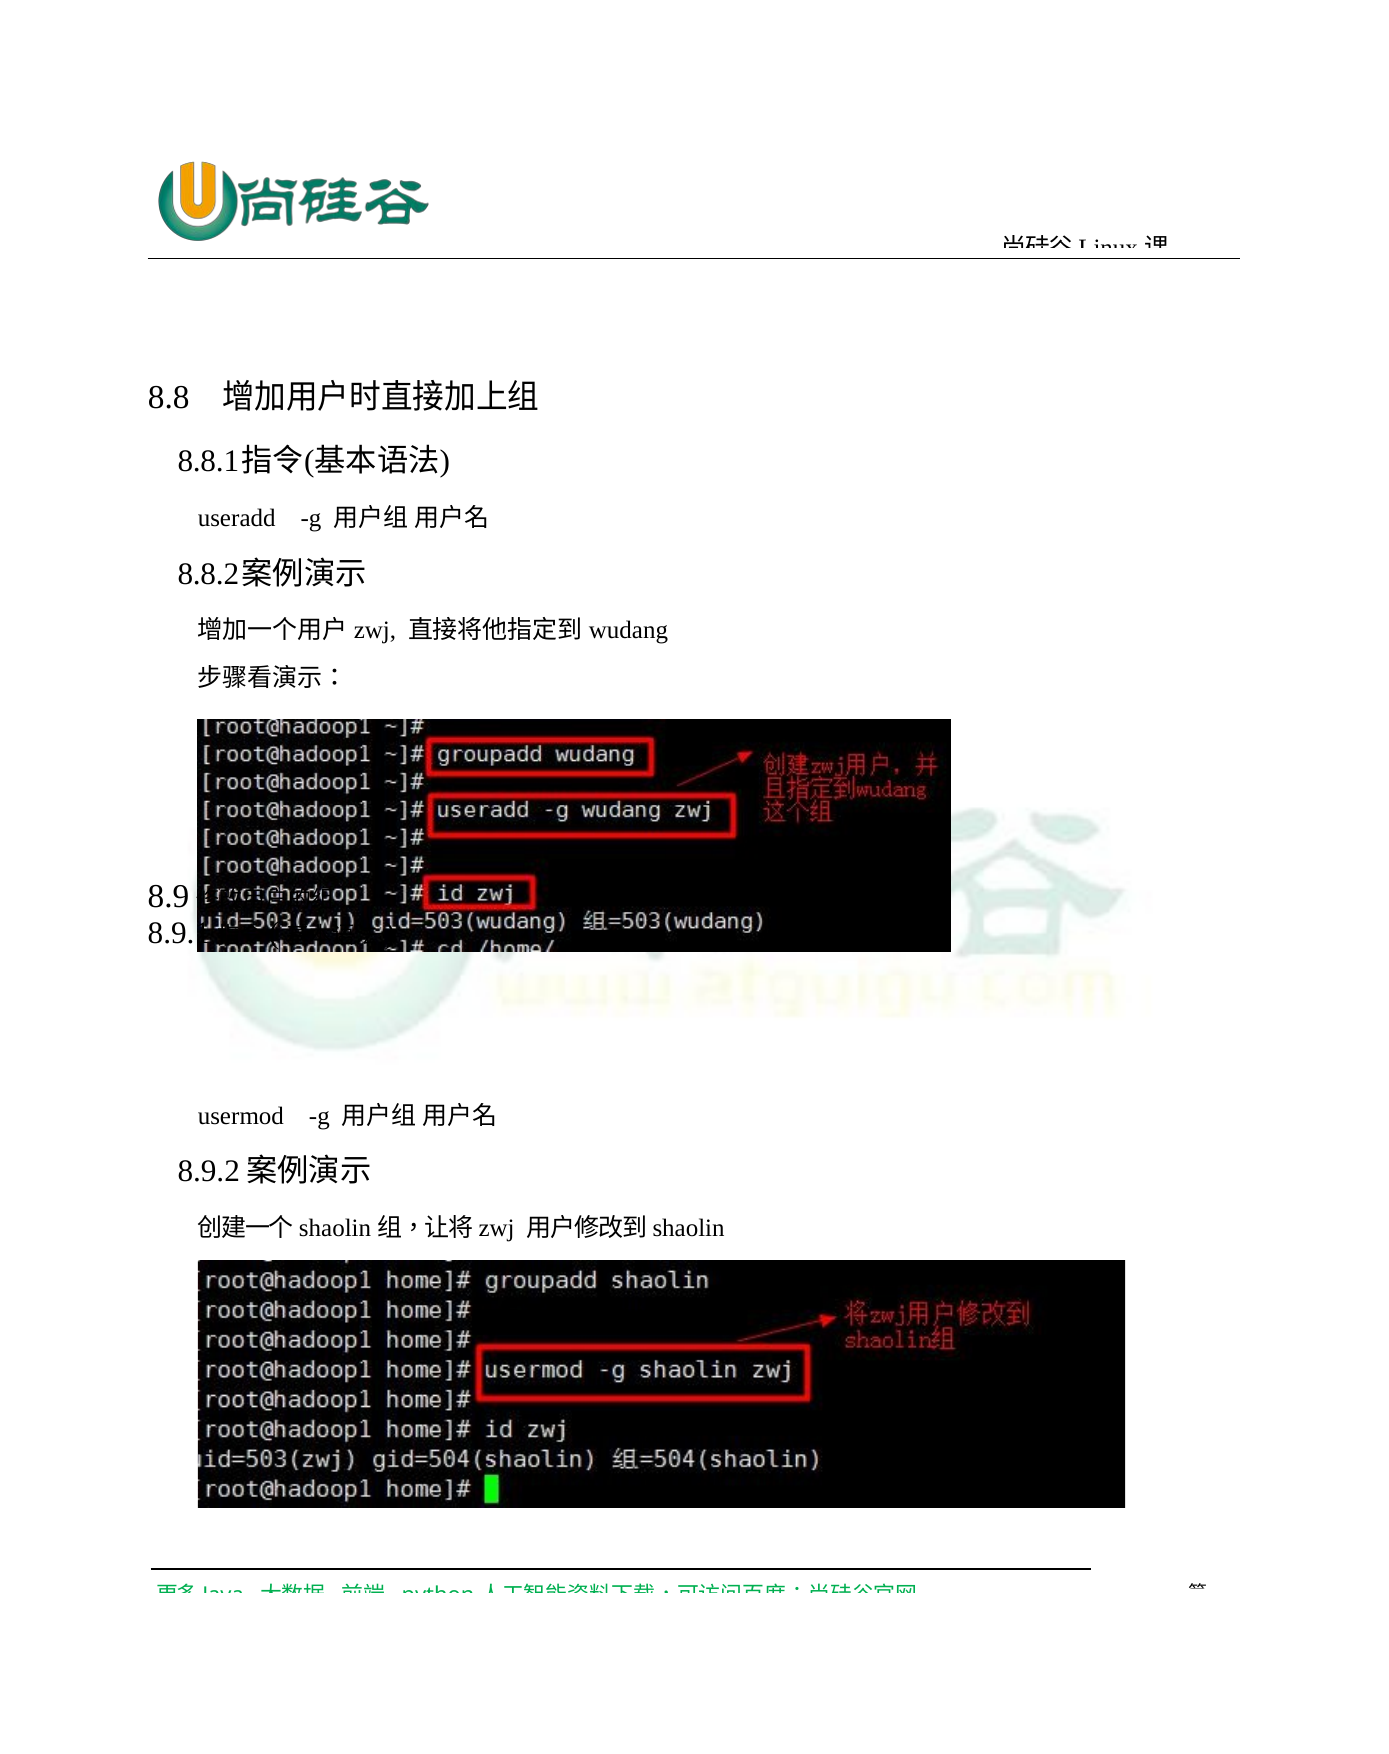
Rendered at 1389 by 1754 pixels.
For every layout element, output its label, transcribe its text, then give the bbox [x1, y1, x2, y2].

picture [147, 719, 951, 1091]
picture [147, 153, 436, 249]
text 创建一个 shaolin 组，让将 zwj 用户修改到 shaolin [198, 1210, 1253, 1244]
subtitle 指令(基本语法) [177, 438, 1253, 481]
subtitle 案例演示 [177, 551, 1253, 593]
text 增加一个用户 zwj, 直接将他指定到 wudang [198, 612, 1253, 646]
text useradd -g 用户组 用户名 [198, 499, 1253, 533]
list 增加用户时直接加上组 [148, 372, 1253, 418]
picture [197, 1260, 1126, 1508]
text 步骤看演示： [198, 660, 1253, 694]
subtitle 8.9.2案例演示 [177, 1148, 1253, 1191]
